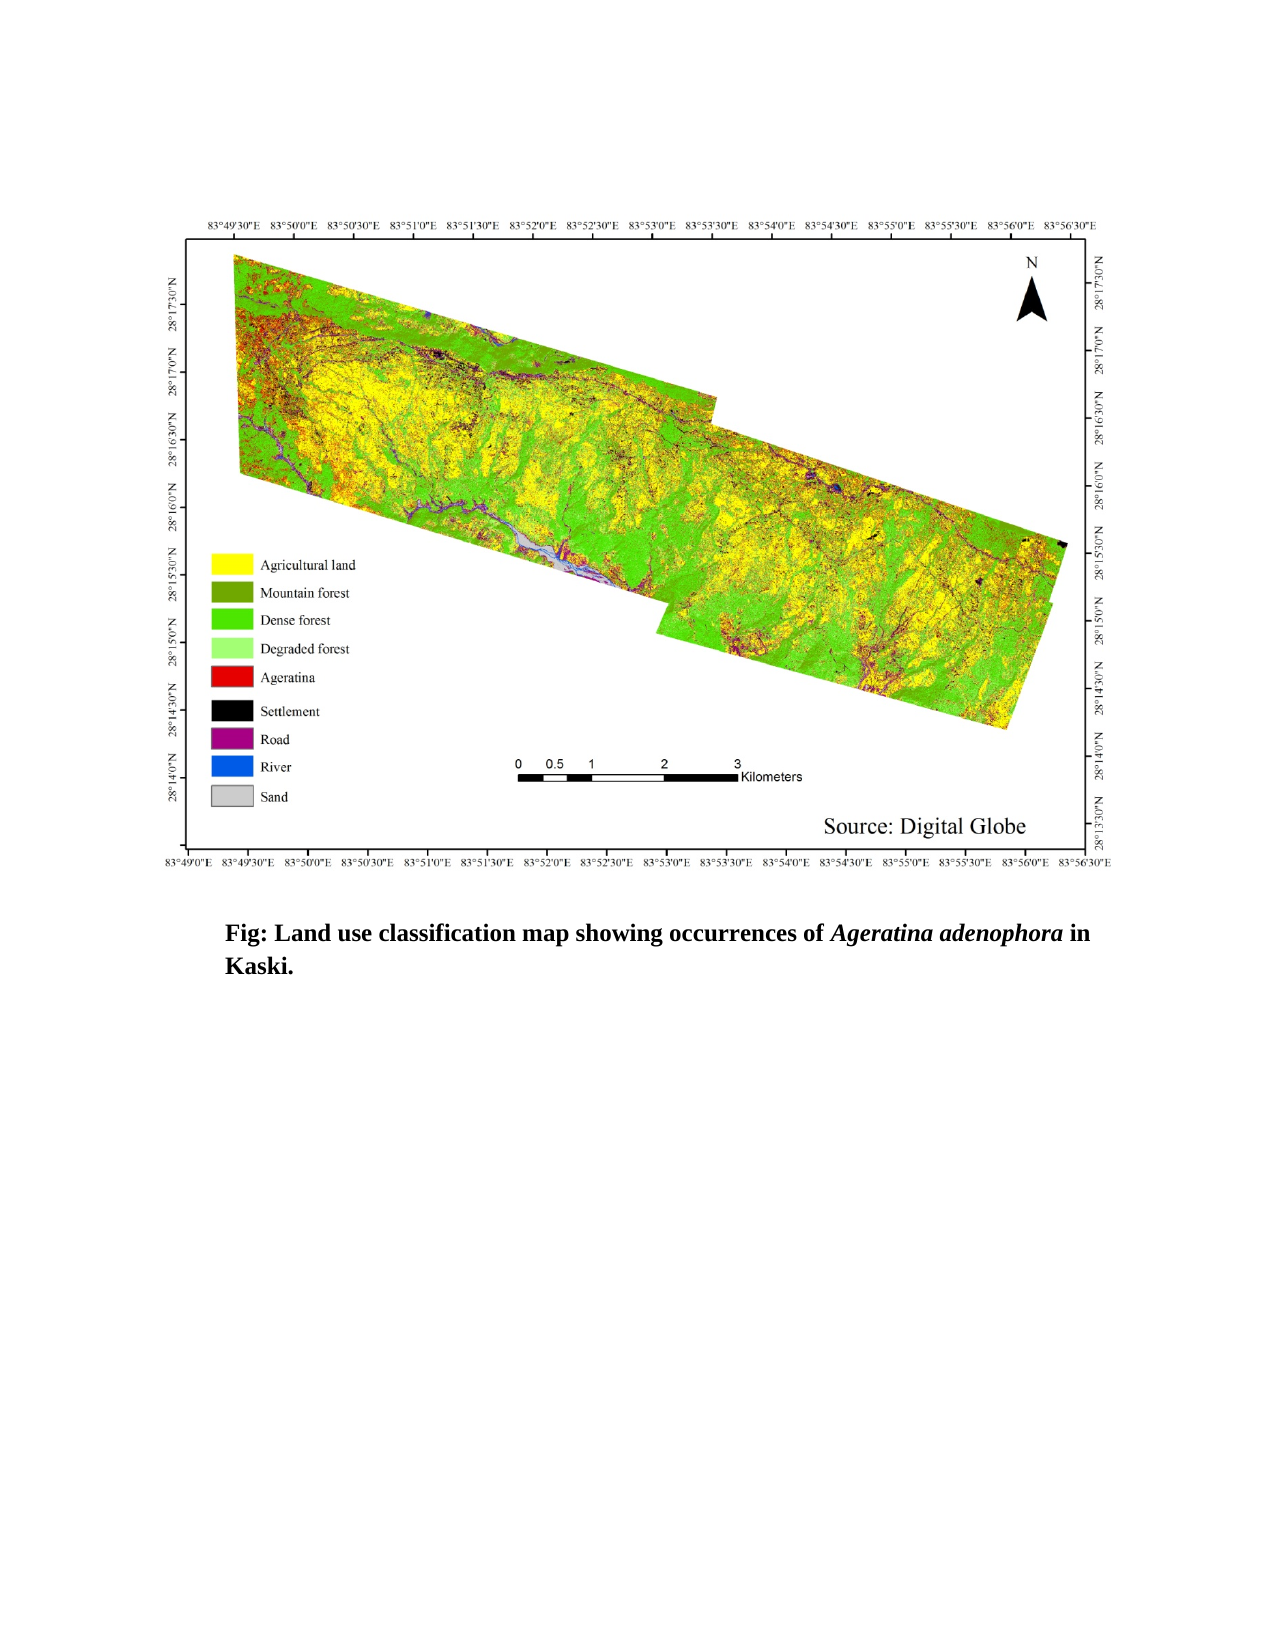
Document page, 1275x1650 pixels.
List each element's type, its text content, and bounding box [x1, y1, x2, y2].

text Fig: Land use classification map showing occurrences of Ageratina adenophora in Kaski. [225, 918, 1125, 980]
picture [150, 203, 1125, 894]
